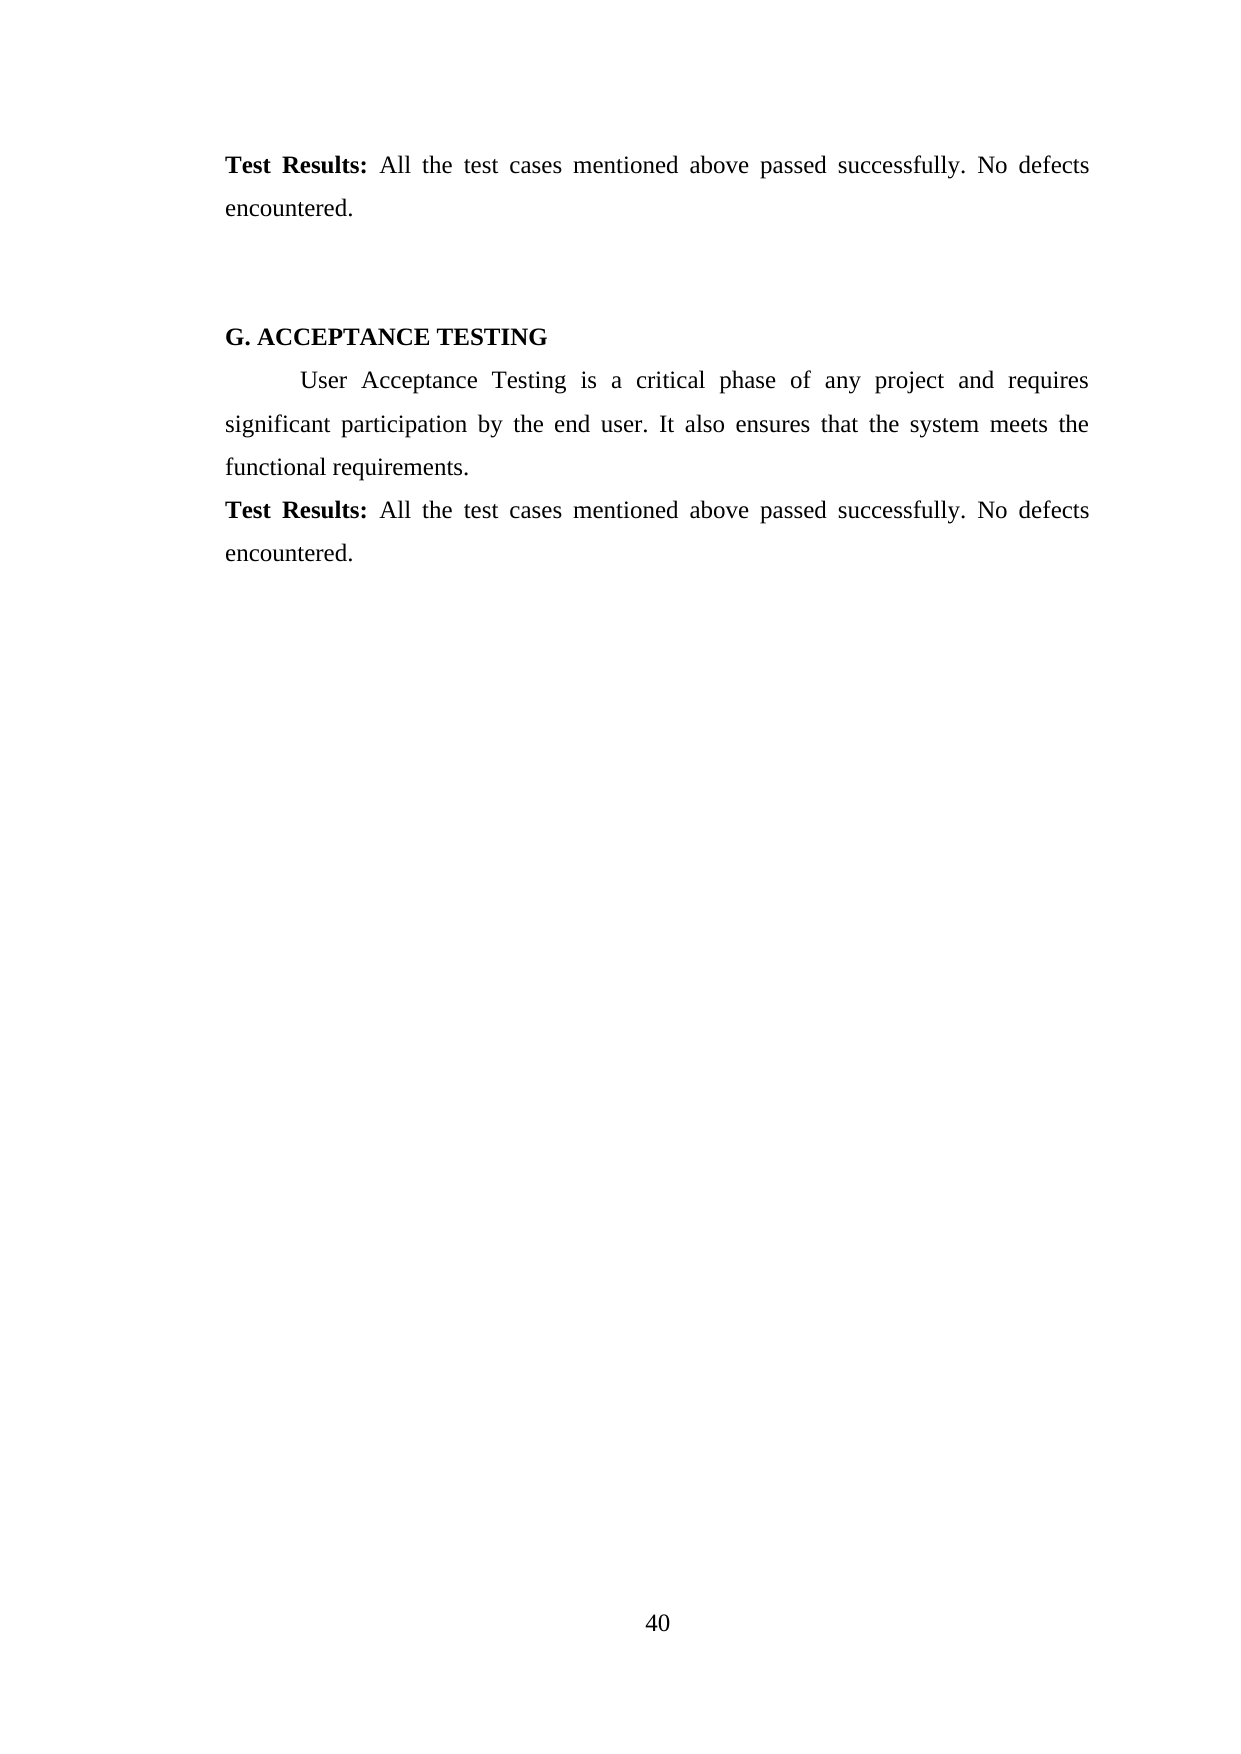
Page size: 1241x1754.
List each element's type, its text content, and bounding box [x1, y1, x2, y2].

text Test Results: All the test cases mentioned above passed successfully. No defects encountered. [225, 495, 1090, 567]
text Test Results: All the test cases mentioned above passed successfully. No defects encountered. [225, 150, 1090, 222]
text G. ACCEPTANCE TESTING [225, 322, 1090, 351]
text User Acceptance Testing is a critical phase of any project and requires significant participation by the end user. It also ensures that the system meets the functional requirements. [225, 366, 1090, 481]
